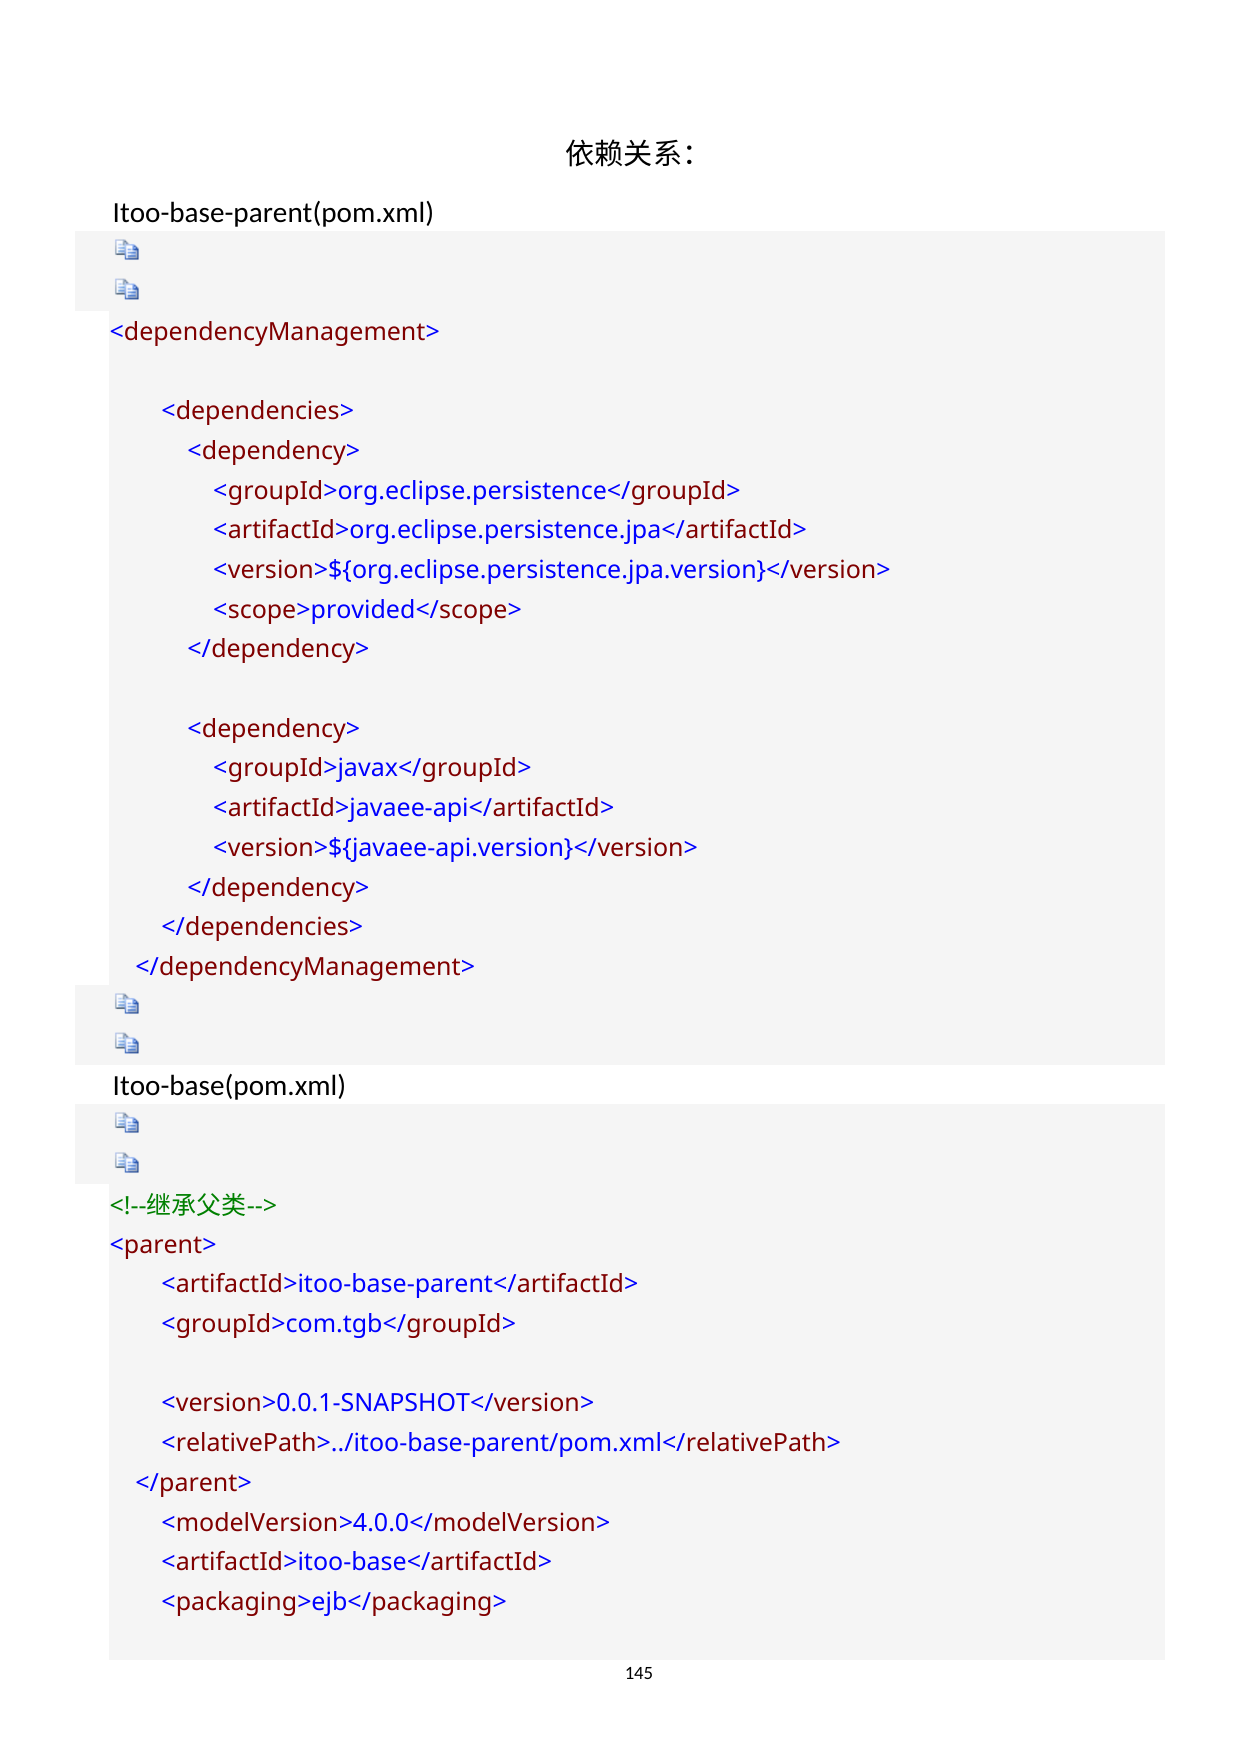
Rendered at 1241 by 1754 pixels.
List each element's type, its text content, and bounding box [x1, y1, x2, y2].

text <parent> [109, 1223, 1165, 1263]
text <groupId>org.eclipse.persistence</groupId> [109, 469, 1165, 509]
text <version>${org.eclipse.persistence.jpa.version}</version> [109, 549, 1165, 588]
text </parent> [109, 1462, 1165, 1501]
text Itoo-base-parent(pom.xml) [75, 192, 1165, 231]
text <scope>provided</scope> [109, 588, 1165, 628]
text <version>0.0.1-SNAPSHOT</version> [109, 1382, 1165, 1422]
text <artifactId>itoo-base-parent</artifactId> [109, 1263, 1165, 1303]
picture [112, 1027, 144, 1059]
text Itoo-base(pom.xml) [75, 1065, 1165, 1104]
text <groupId>com.tgb</groupId> [109, 1303, 1165, 1343]
text <artifactId>org.eclipse.persistence.jpa</artifactId> [109, 509, 1165, 549]
text <modelVersion>4.0.0</modelVersion> [109, 1501, 1165, 1541]
text <relativePath>../itoo-base-parent/pom.xml</relativePath> [109, 1422, 1165, 1462]
text <artifactId>javaee-api</artifactId> [109, 787, 1165, 827]
text <groupId>javax</groupId> [109, 747, 1165, 787]
picture [112, 233, 144, 265]
text </dependency> [109, 866, 1165, 906]
text 依赖关系： [75, 112, 1165, 192]
picture [112, 987, 144, 1019]
picture [112, 273, 144, 305]
text <!--继承父类--> [109, 1184, 1165, 1223]
text <version>${javaee-api.version}</version> [109, 827, 1165, 866]
picture [112, 1106, 144, 1138]
text <dependencyManagement> [109, 311, 1165, 350]
text <packaging>ejb</packaging> [109, 1581, 1165, 1620]
text <artifactId>itoo-base</artifactId> [109, 1541, 1165, 1581]
text <dependencies> [109, 390, 1165, 430]
text </dependencies> [109, 906, 1165, 946]
text </dependencyManagement> [109, 946, 1165, 985]
text </dependency> [109, 628, 1165, 668]
text <dependency> [109, 708, 1165, 747]
picture [112, 1146, 144, 1178]
text <dependency> [109, 430, 1165, 469]
